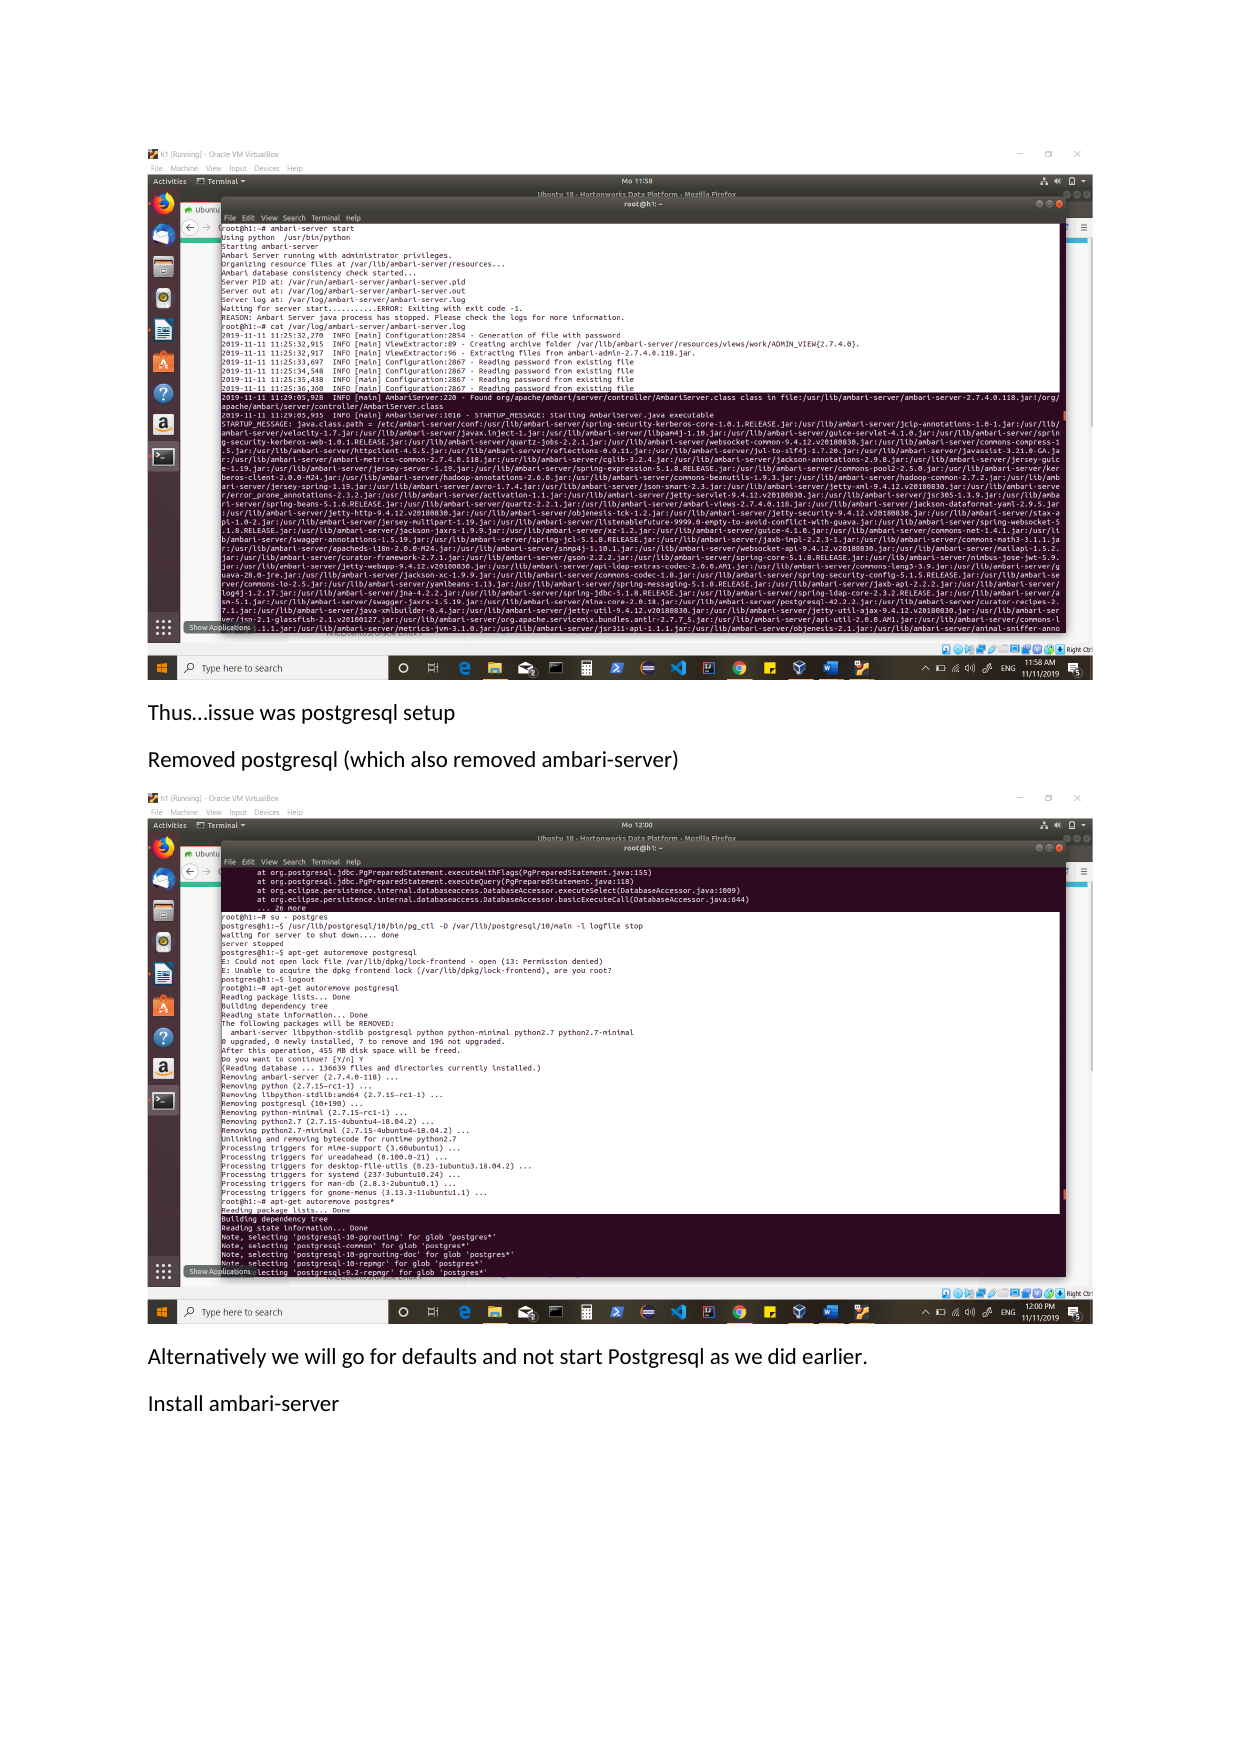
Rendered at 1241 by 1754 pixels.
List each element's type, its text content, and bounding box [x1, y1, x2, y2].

text Install ambari-server [148, 1389, 1093, 1417]
picture [147, 791, 1093, 1324]
picture [147, 147, 1093, 680]
text Thus…issue was postgresql setup [148, 698, 1093, 726]
text Alternatively we will go for defaults and not start Postgresql as we did earlier. [148, 1342, 1093, 1370]
text Removed postgresql (which also removed ambari-server) [148, 745, 1093, 773]
